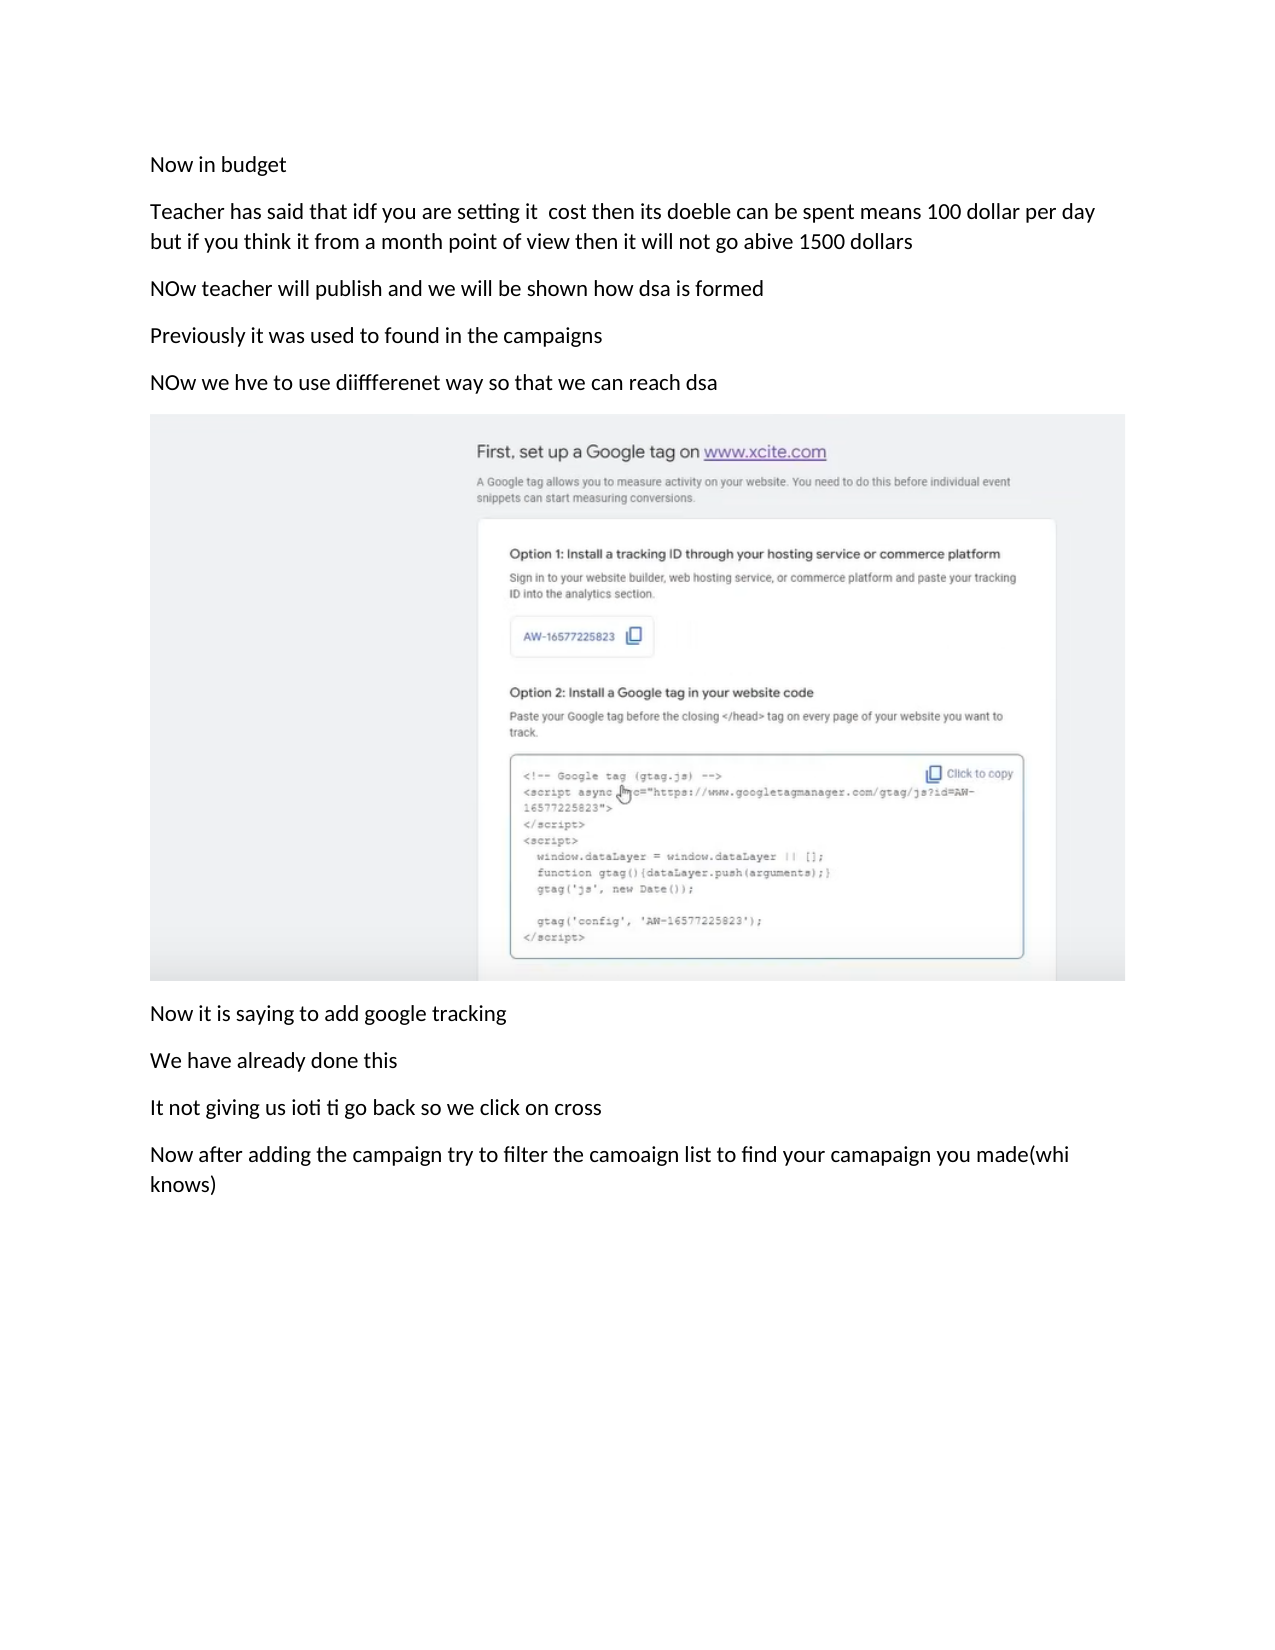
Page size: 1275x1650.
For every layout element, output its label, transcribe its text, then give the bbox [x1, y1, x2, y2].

text Teacher has said that idf you are setting it cost then its doeble can be spent means 100 dollar per day but if you think it from a month point of view then it will not go abive 1500 dollars [150, 197, 1125, 255]
text Now in budget [150, 150, 1125, 178]
text Previously it was used to found in the campaigns [150, 321, 1125, 349]
text Now it is saying to add google tracking [150, 999, 1125, 1027]
text Now after adding the campaign try to filter the camoaign list to find your camapaign you made(whi knows) [150, 1140, 1125, 1198]
text We have already done this [150, 1046, 1125, 1074]
text NOw teacher will publish and we will be shown how dsa is formed [150, 274, 1125, 302]
text It not giving us ioti ti go back so we click on cross [150, 1093, 1125, 1121]
text NOw we hve to use diiffferenet way so that we can reach dsa [150, 368, 1125, 396]
picture [150, 414, 1125, 981]
